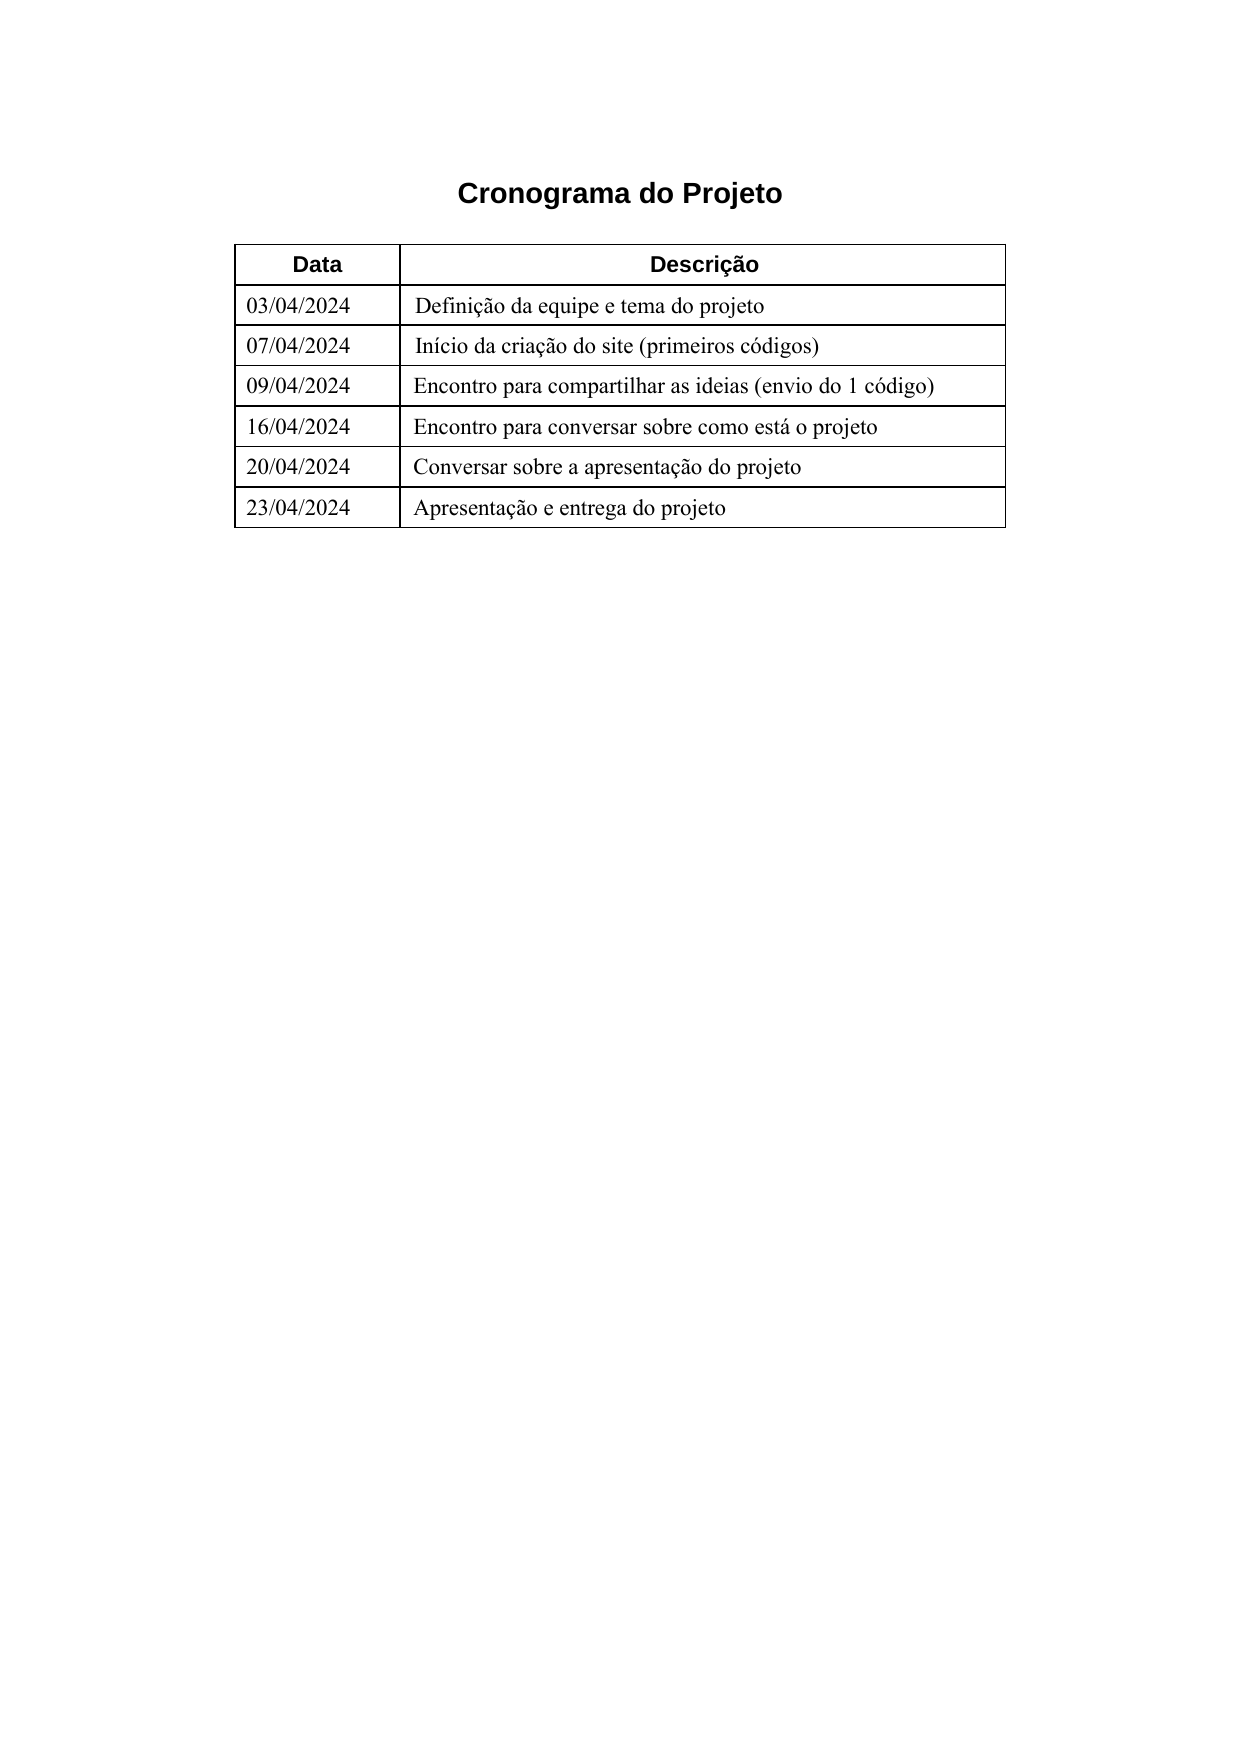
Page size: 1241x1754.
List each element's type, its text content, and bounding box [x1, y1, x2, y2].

table_cell Encontro para compartilhar as ideias (envio do 1 código) [401, 366, 1005, 405]
table_header Descrição [401, 245, 1005, 284]
table_cell 20/04/2024 [236, 447, 399, 486]
table_cell 16/04/2024 [236, 407, 399, 446]
text Cronograma do Projeto [148, 176, 1092, 210]
table_cell Definição da equipe e tema do projeto [401, 286, 1005, 324]
table_cell Encontro para conversar sobre como está o projeto [401, 407, 1005, 446]
table_cell 07/04/2024 [236, 326, 399, 365]
table_cell 09/04/2024 [236, 366, 399, 405]
table_cell Início da criação do site (primeiros códigos) [401, 326, 1005, 365]
table_cell Conversar sobre a apresentação do projeto [401, 447, 1005, 486]
table_cell 03/04/2024 [236, 286, 399, 324]
table_cell Apresentação e entrega do projeto [401, 488, 1005, 526]
table_header Data [236, 245, 399, 284]
table_cell 23/04/2024 [236, 488, 399, 526]
